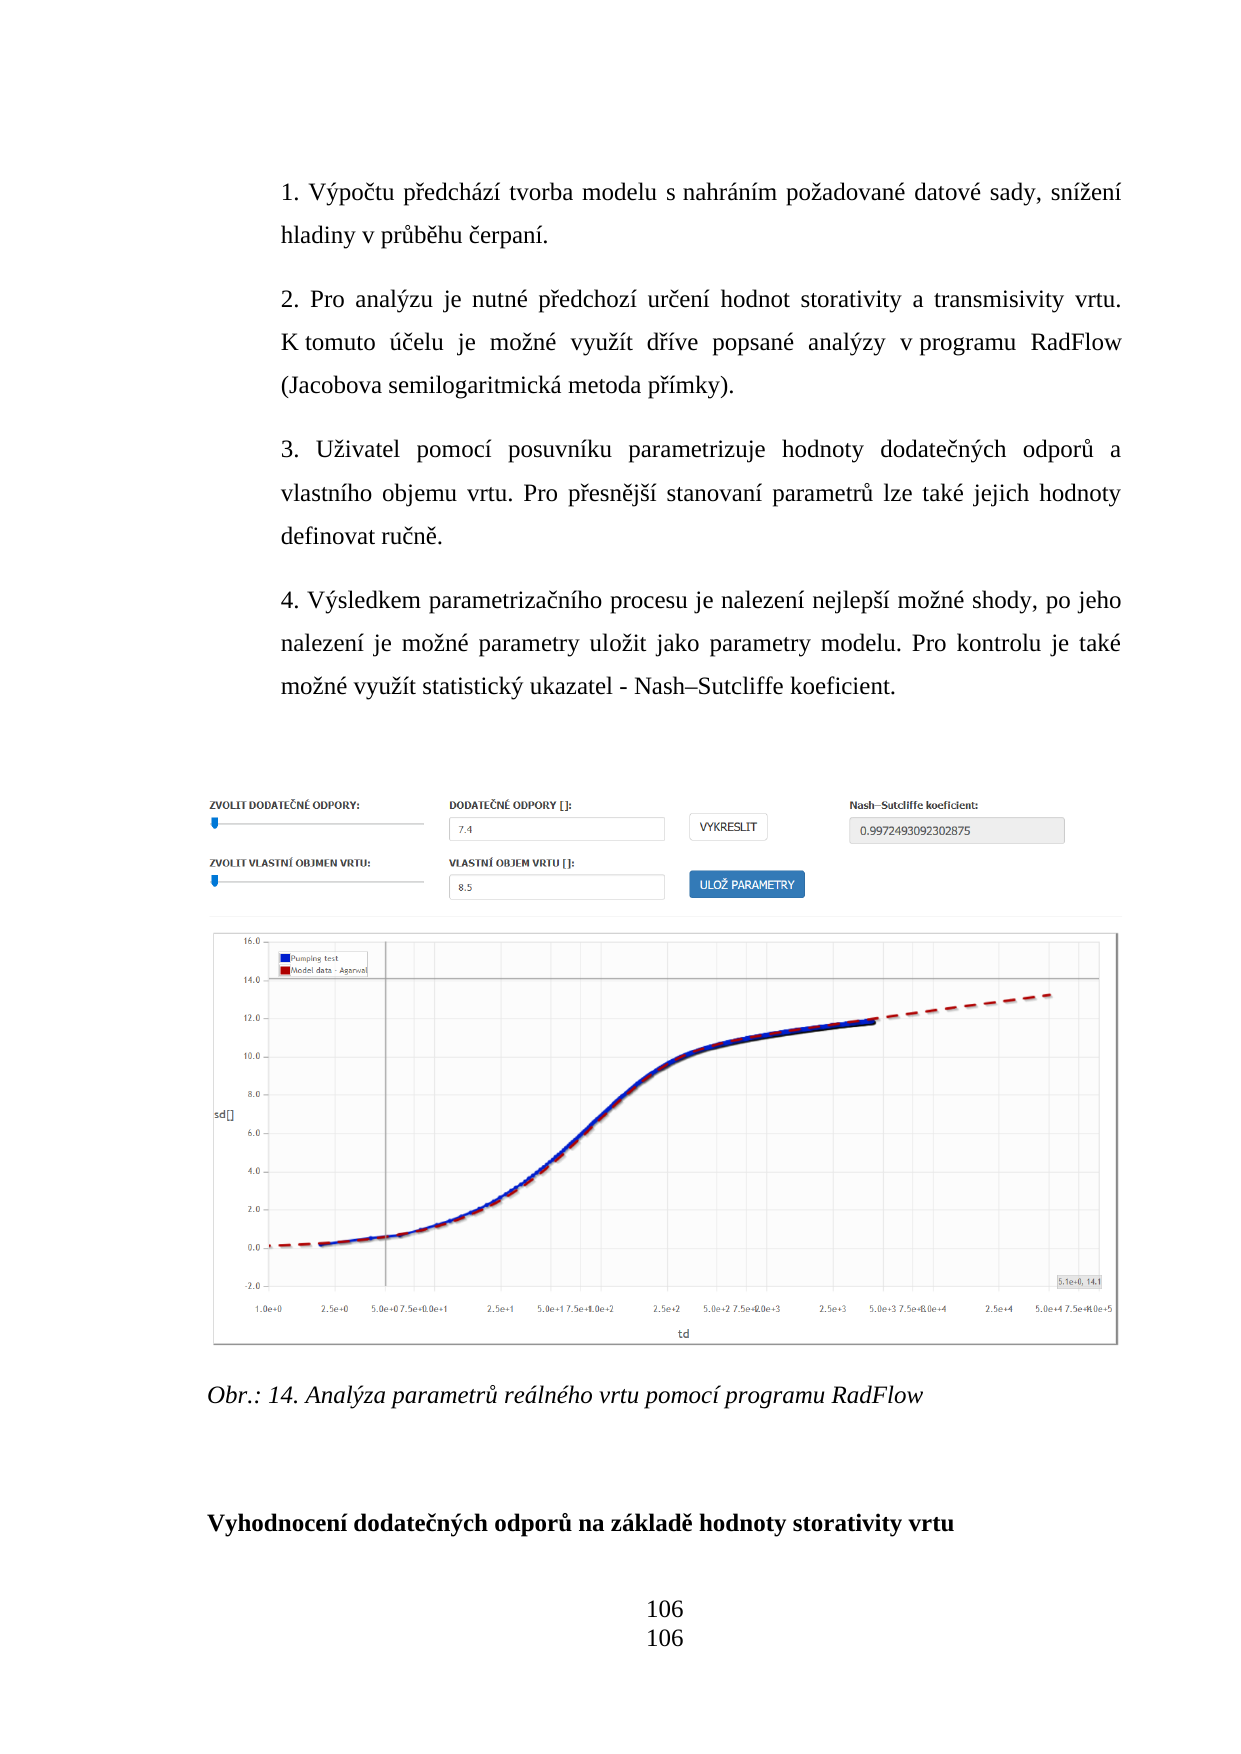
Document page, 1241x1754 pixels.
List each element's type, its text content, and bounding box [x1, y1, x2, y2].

text Vyhodnocení dodatečných odporů na základě hodnoty storativity vrtu [207, 1508, 1122, 1537]
text 2. Pro analýzu je nutné předchozí určení hodnot storativity a transmisivity vrtu. K tomuto účelu je možné využít dříve popsané analýzy v programu RadFlow (Jacobova semilogaritmická metoda přímky). [281, 284, 1122, 399]
text 1. Výpočtu předchází tvorba modelu s nahráním požadované datové sady, snížení hladiny v průběhu čerpaní. [281, 177, 1122, 249]
text 4. Výsledkem parametrizačního procesu je nalezení nejlepší možné shody, po jeho nalezení je možné parametry uložit jako parametry modelu. Pro kontrolu je také možné využít statistický ukazatel - Nash–Sutcliffe koeficient. [281, 585, 1122, 700]
picture [206, 798, 1123, 1346]
text 3. Uživatel pomocí posuvníku parametrizuje hodnoty dodatečných odporů a vlastního objemu vrtu. Pro přesnější stanovaní parametrů lze také jejich hodnoty definovat ručně. [281, 434, 1122, 549]
